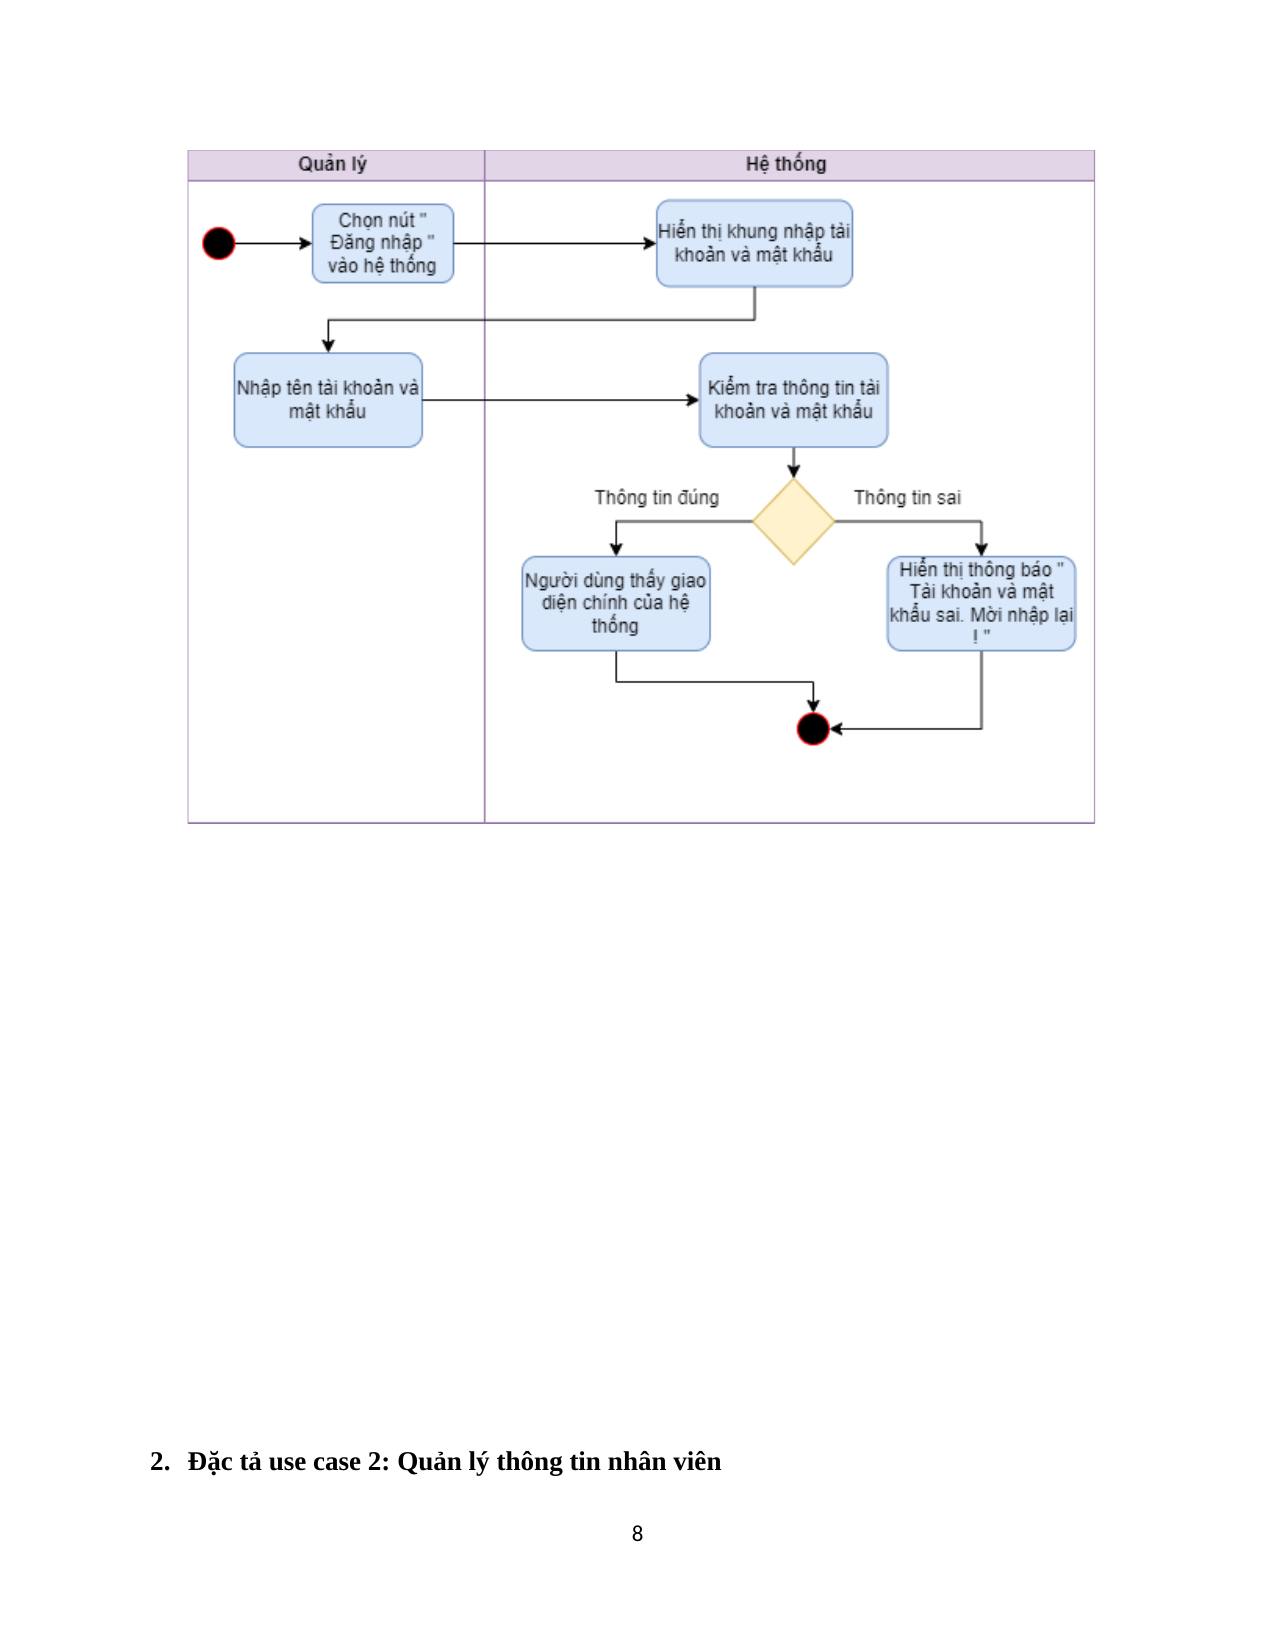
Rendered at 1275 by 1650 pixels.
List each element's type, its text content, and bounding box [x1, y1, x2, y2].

picture [187, 150, 1096, 824]
list Đặc tả use case 2: Quản lý thông tin nhân viên [150, 1445, 1125, 1476]
